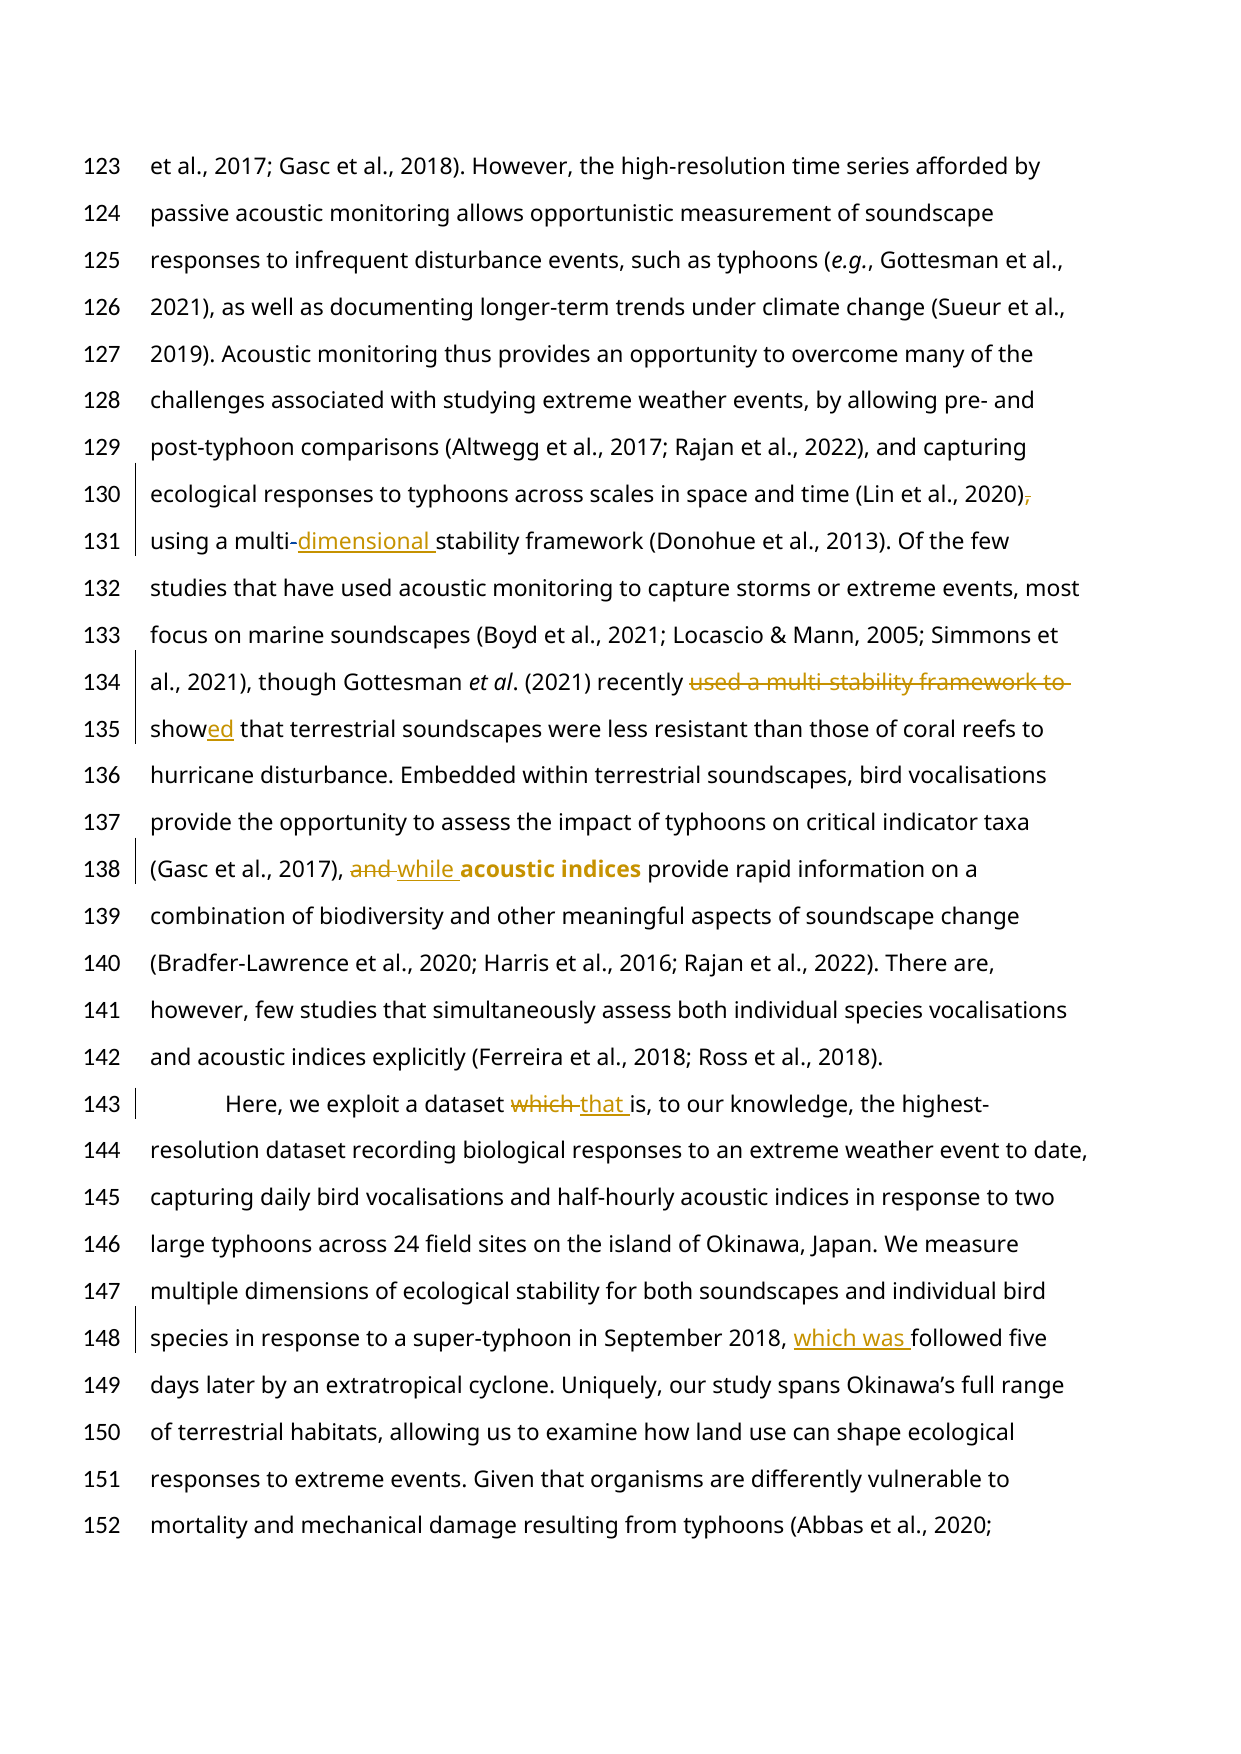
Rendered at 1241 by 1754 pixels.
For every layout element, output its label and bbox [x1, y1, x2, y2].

text [150, 150, 1090, 1072]
text [150, 1087, 1090, 1541]
